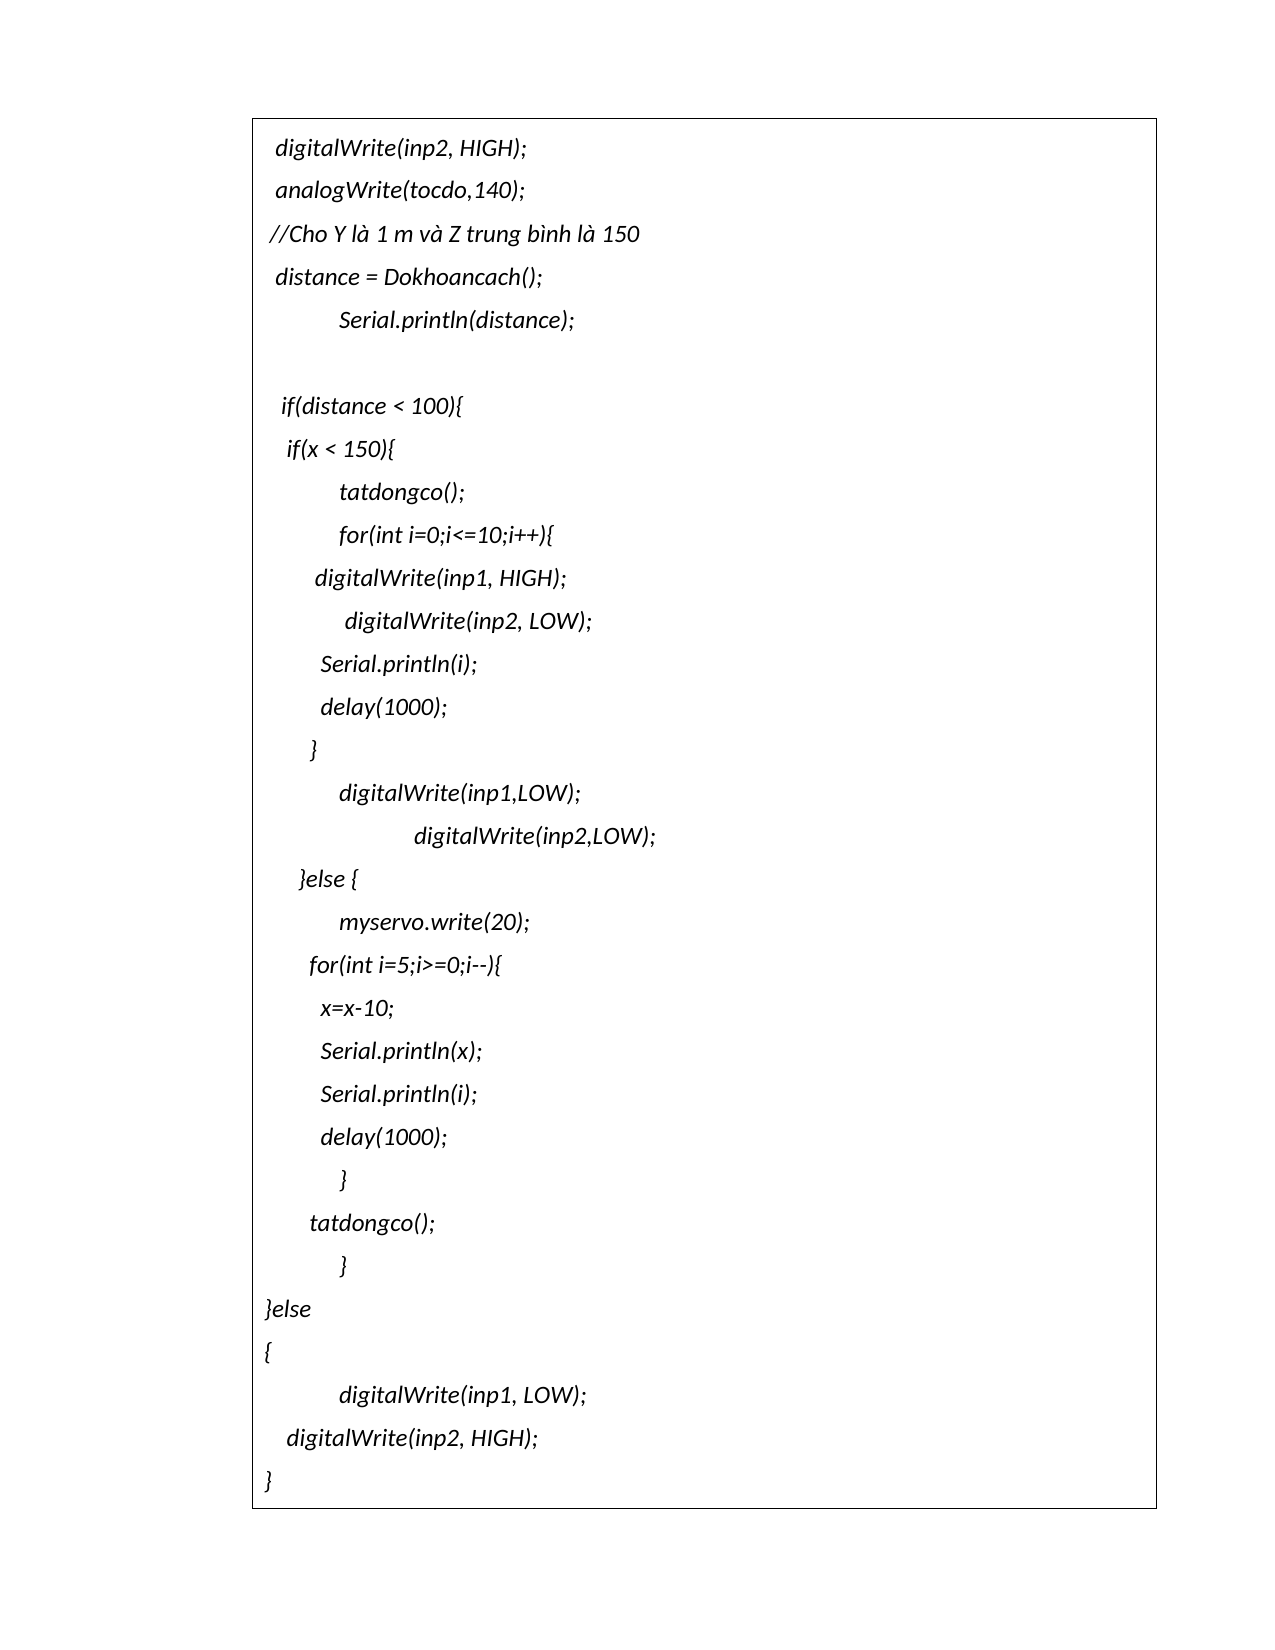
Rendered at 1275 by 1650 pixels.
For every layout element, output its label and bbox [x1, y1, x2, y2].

table_header [253, 119, 1156, 1508]
